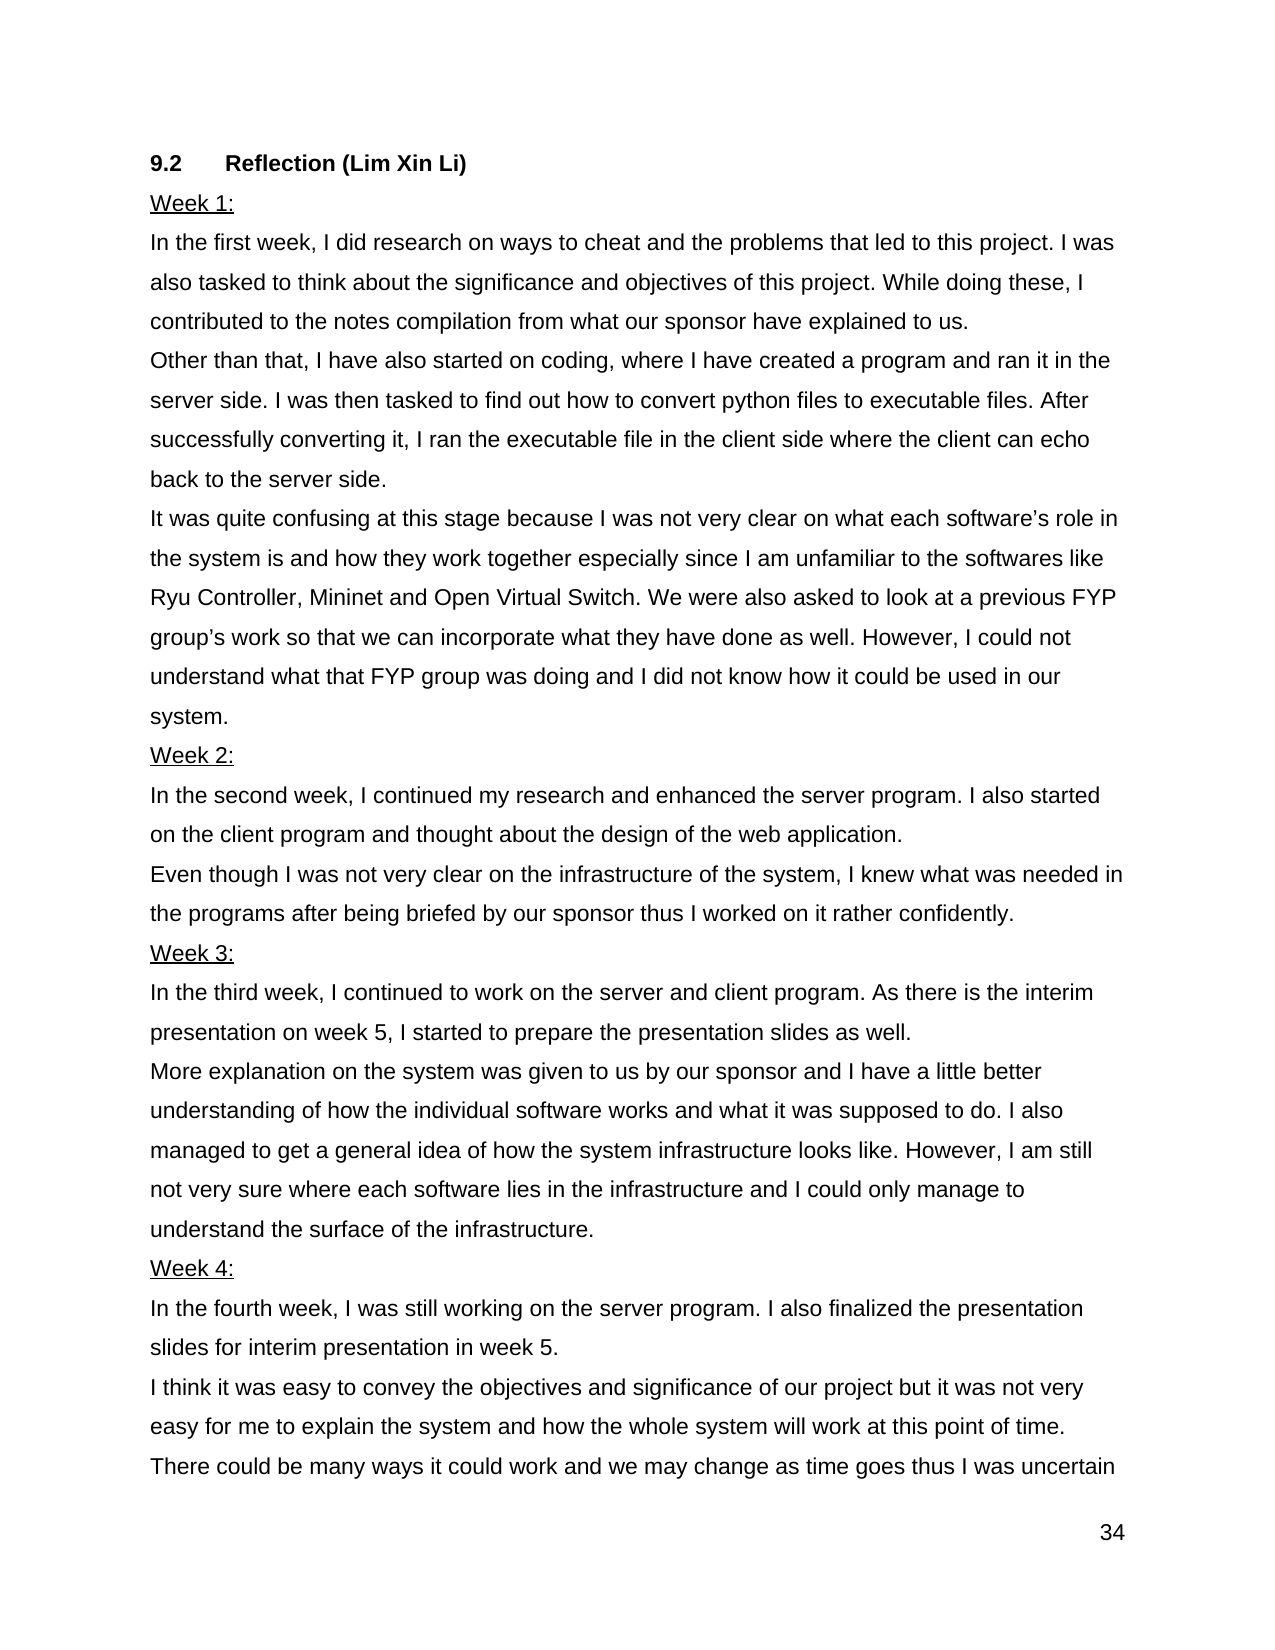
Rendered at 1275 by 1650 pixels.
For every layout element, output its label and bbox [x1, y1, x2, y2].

text [150, 150, 1125, 1479]
